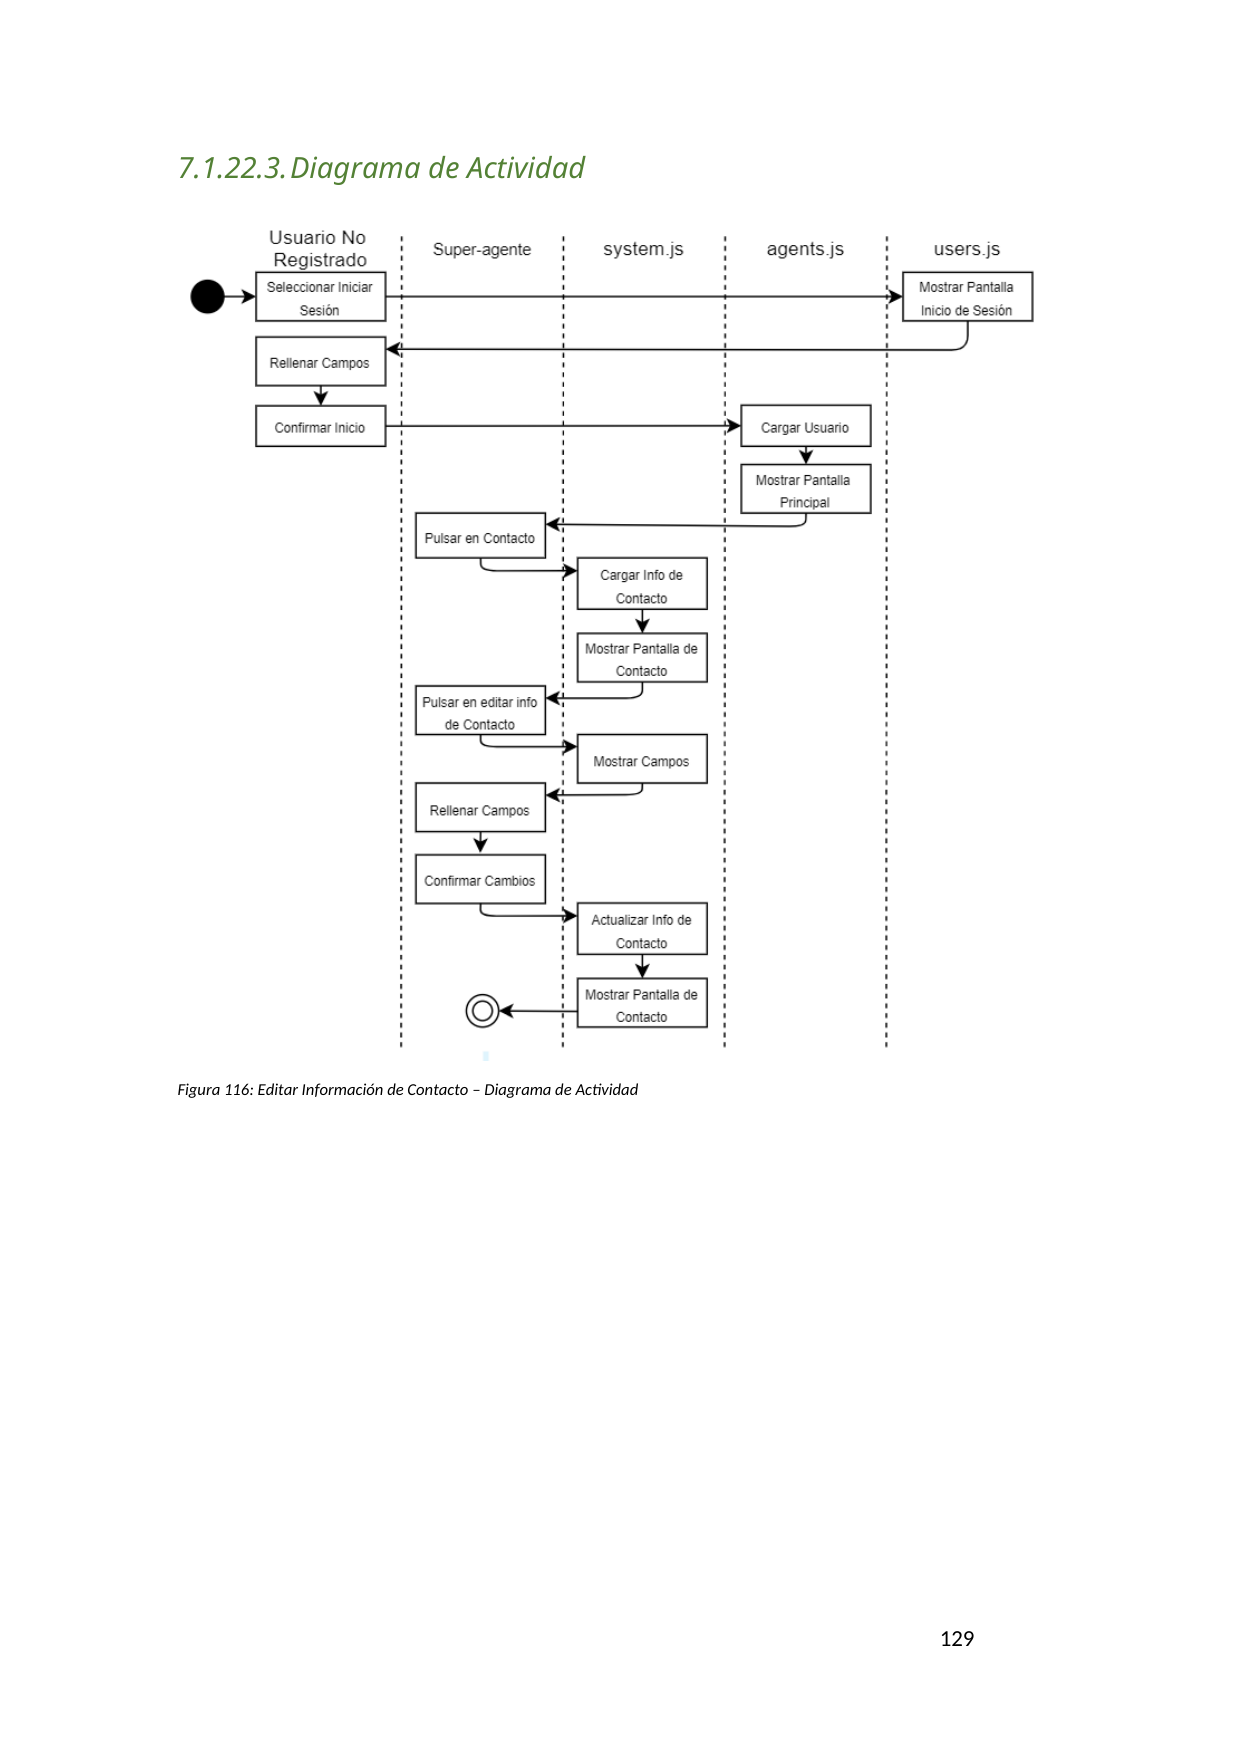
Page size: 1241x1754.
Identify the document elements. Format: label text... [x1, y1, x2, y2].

subtitle Diagrama de Actividad [177, 148, 974, 187]
picture [177, 215, 1037, 1061]
text Figura 116: Editar Información de Contacto – Diagrama de Actividad [177, 1079, 974, 1099]
